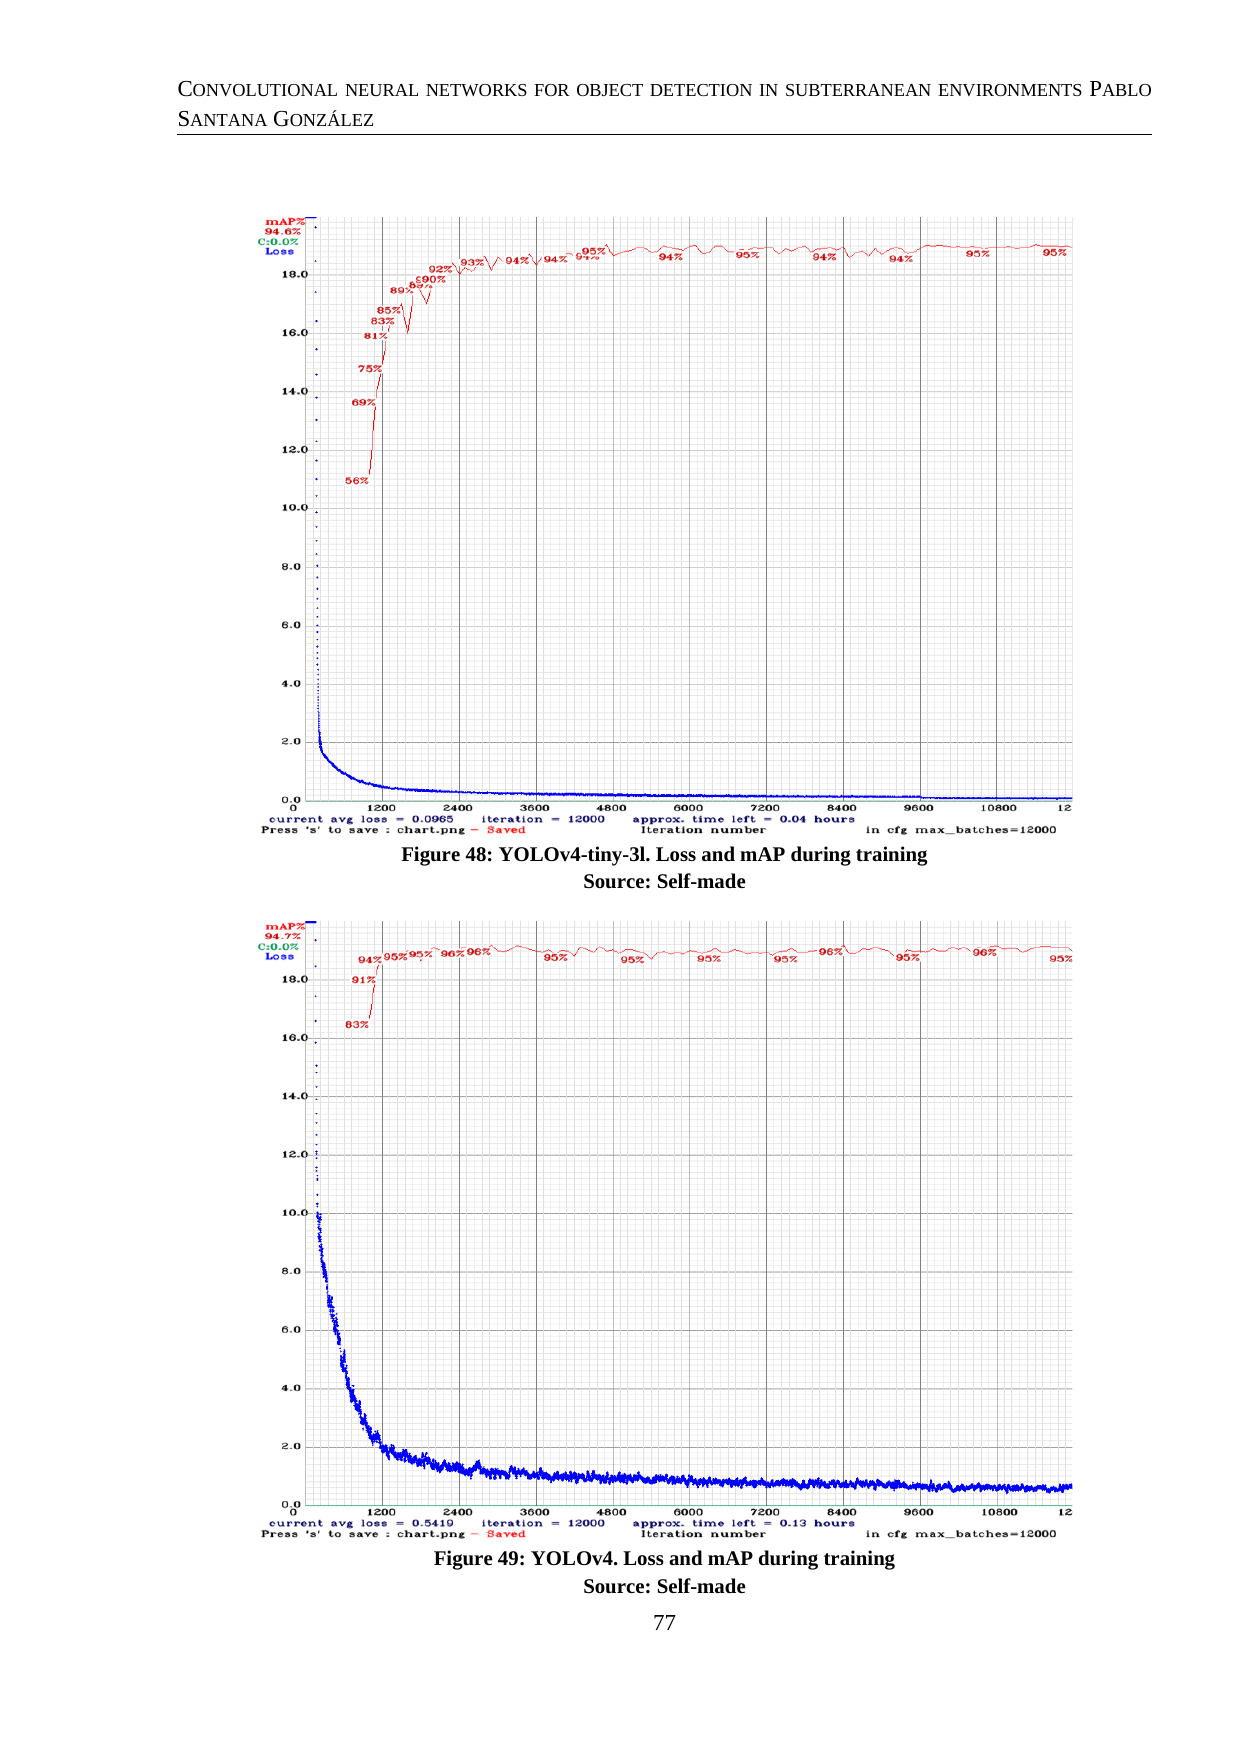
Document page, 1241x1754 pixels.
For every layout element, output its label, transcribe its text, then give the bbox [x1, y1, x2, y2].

text Source: Self-made [177, 869, 1152, 893]
picture [256, 921, 1073, 1542]
text Source: Self-made [177, 1574, 1152, 1598]
picture [256, 217, 1073, 838]
